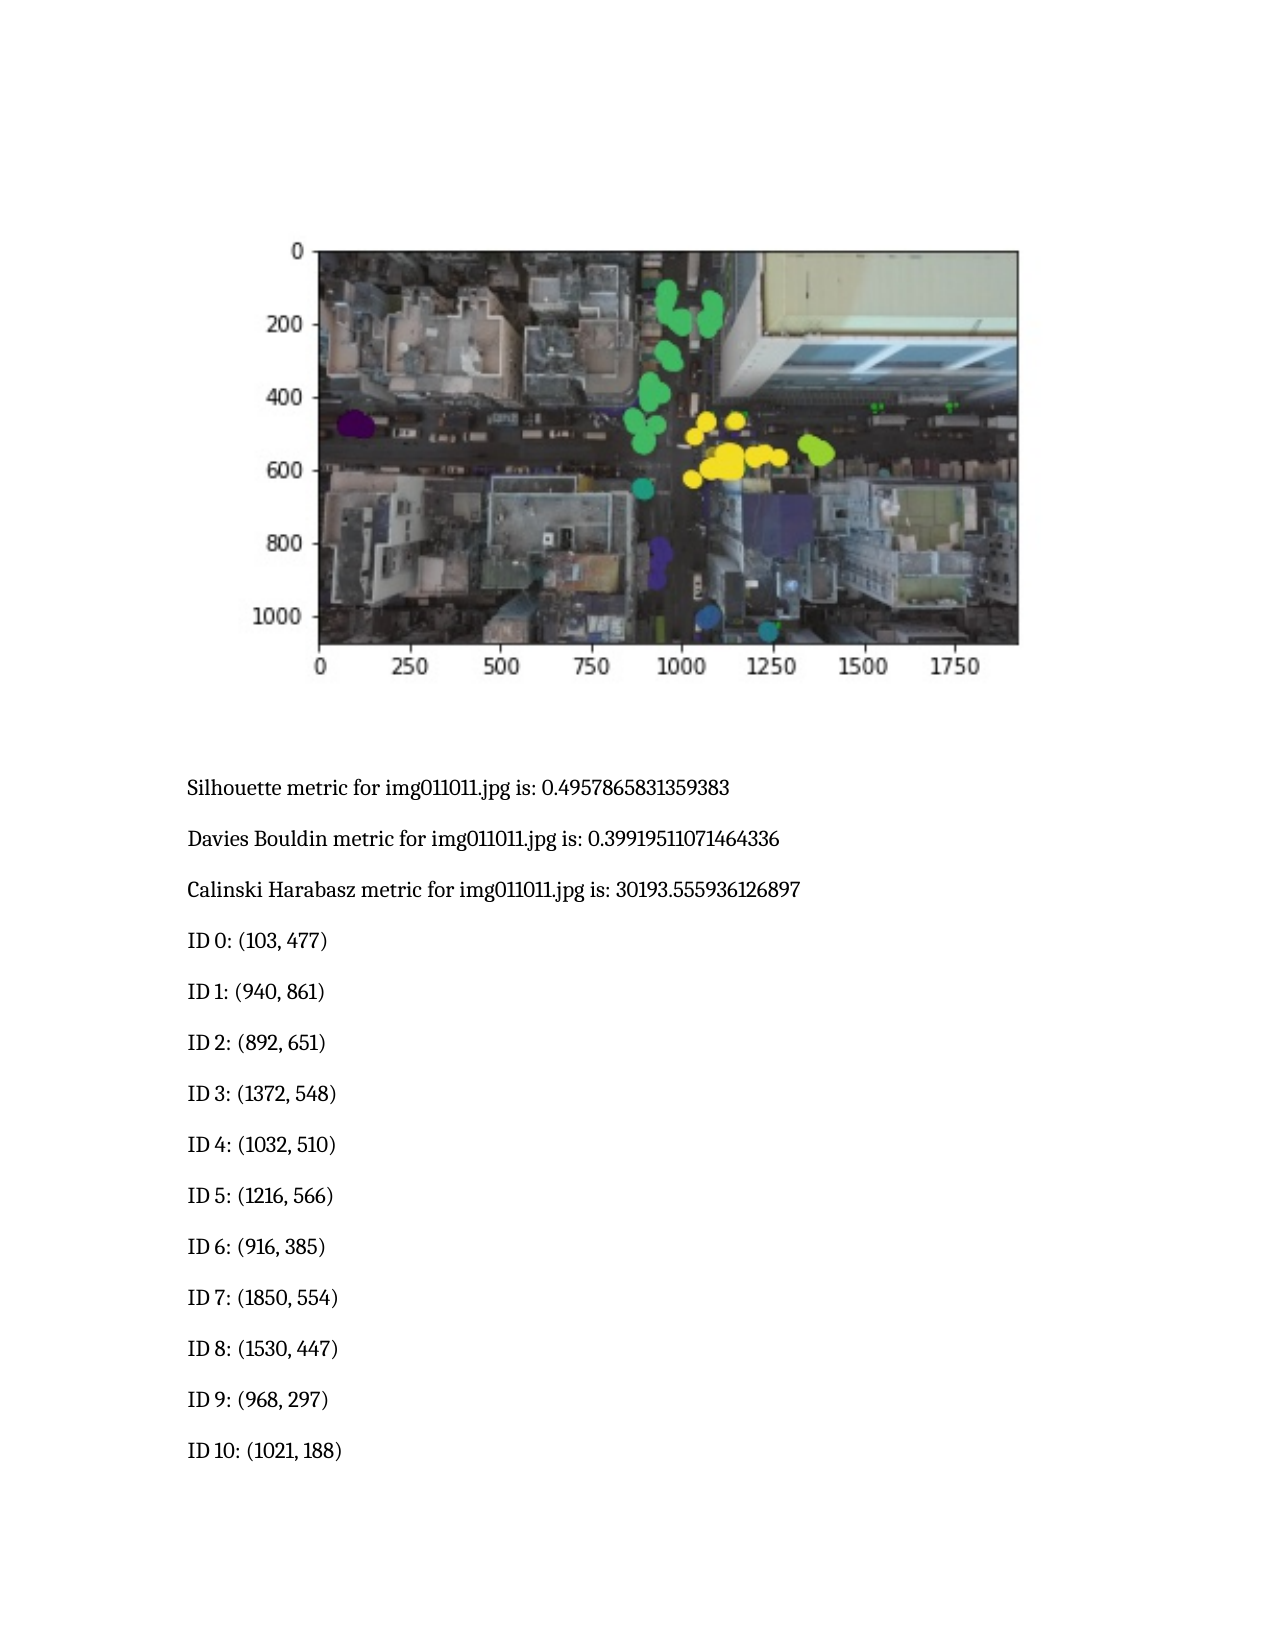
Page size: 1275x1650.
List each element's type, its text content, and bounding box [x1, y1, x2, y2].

text ID 3: (1372, 548) [187, 1081, 1087, 1107]
text ID 8: (1530, 447) [187, 1336, 1087, 1362]
text ID 0: (103, 477) [187, 928, 1087, 954]
text Calinski Harabasz metric for img011011.jpg is: 30193.555936126897 [187, 877, 1087, 903]
text ID 4: (1032, 510) [187, 1132, 1087, 1158]
text Davies Bouldin metric for img011011.jpg is: 0.39919511071464336 [187, 826, 1087, 852]
text ID 2: (892, 651) [187, 1030, 1087, 1056]
text Silhouette metric for img011011.jpg is: 0.4957865831359383 [187, 775, 1087, 801]
text ID 1: (940, 861) [187, 979, 1087, 1005]
picture [206, 150, 1107, 750]
text ID 9: (968, 297) [187, 1387, 1087, 1413]
text ID 6: (916, 385) [187, 1234, 1087, 1260]
text ID 10: (1021, 188) [187, 1438, 1087, 1464]
text ID 5: (1216, 566) [187, 1183, 1087, 1209]
text ID 7: (1850, 554) [187, 1285, 1087, 1311]
